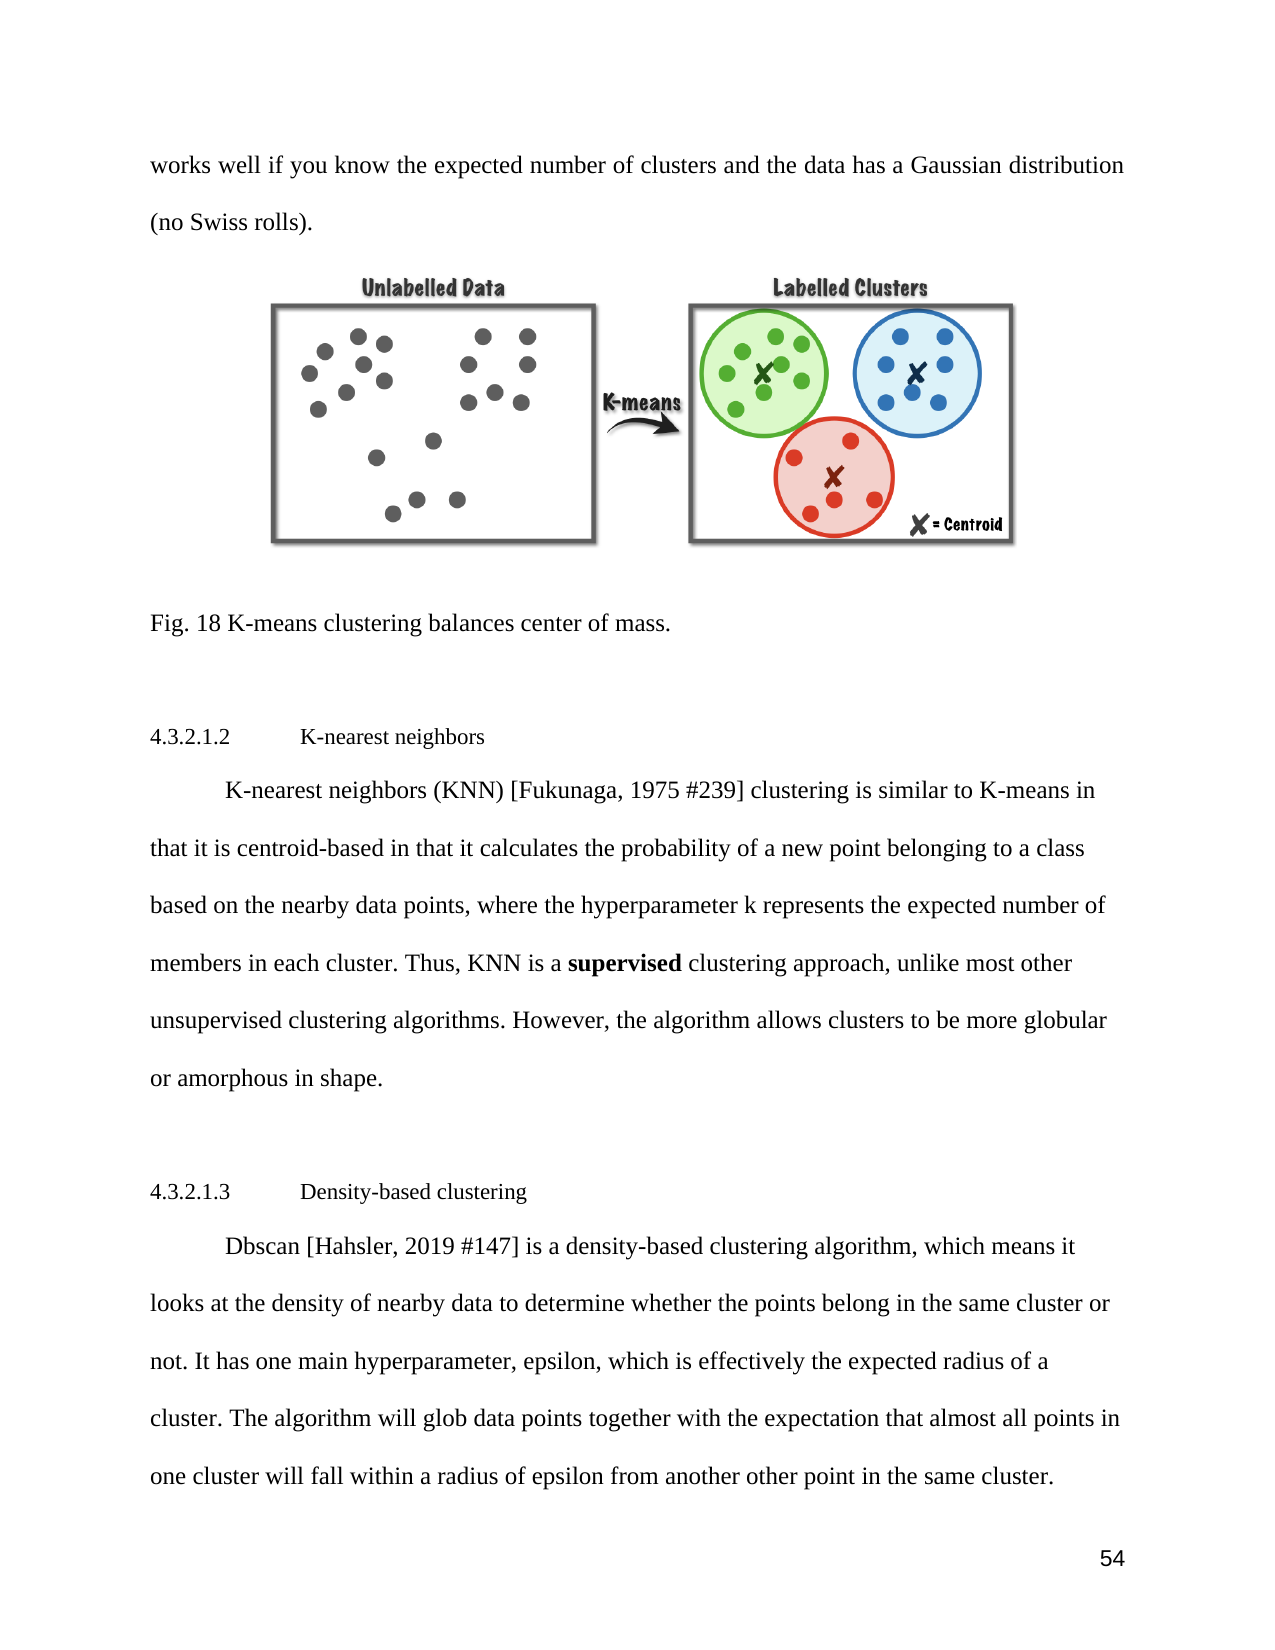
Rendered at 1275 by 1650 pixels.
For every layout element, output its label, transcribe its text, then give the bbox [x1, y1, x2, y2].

list K-nearest neighbors [150, 723, 1125, 749]
text Fig. 18 K-means clustering balances center of mass. [150, 608, 1125, 637]
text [150, 150, 1125, 236]
text K-nearest neighbors (KNN) [Fukunaga, 1975 #239] clustering is similar to K-means in that it is centroid-based in that it calculates the probability of a new point belonging to a class based on the nearby data points, where the hyperparameter k represents the expected number of members in each cluster. Thus, KNN is a supervised clustering approach, unlike most other unsupervised clustering algorithms. However, the algorithm allows clusters to be more globular or amorphous in shape. [150, 776, 1125, 1092]
picture [257, 265, 1018, 582]
list Density-based clustering [150, 1178, 1125, 1204]
text Dbscan [Hahsler, 2019 #147] is a density-based clustering algorithm, which means it looks at the density of nearby data to determine whether the points belong in the same cluster or not. It has one main hyperparameter, epsilon, which is effectively the expected radius of a cluster. The algorithm will glob data points together with the expectation that almost all points in one cluster will fall within a radius of epsilon from another other point in the same cluster. [150, 1231, 1125, 1489]
